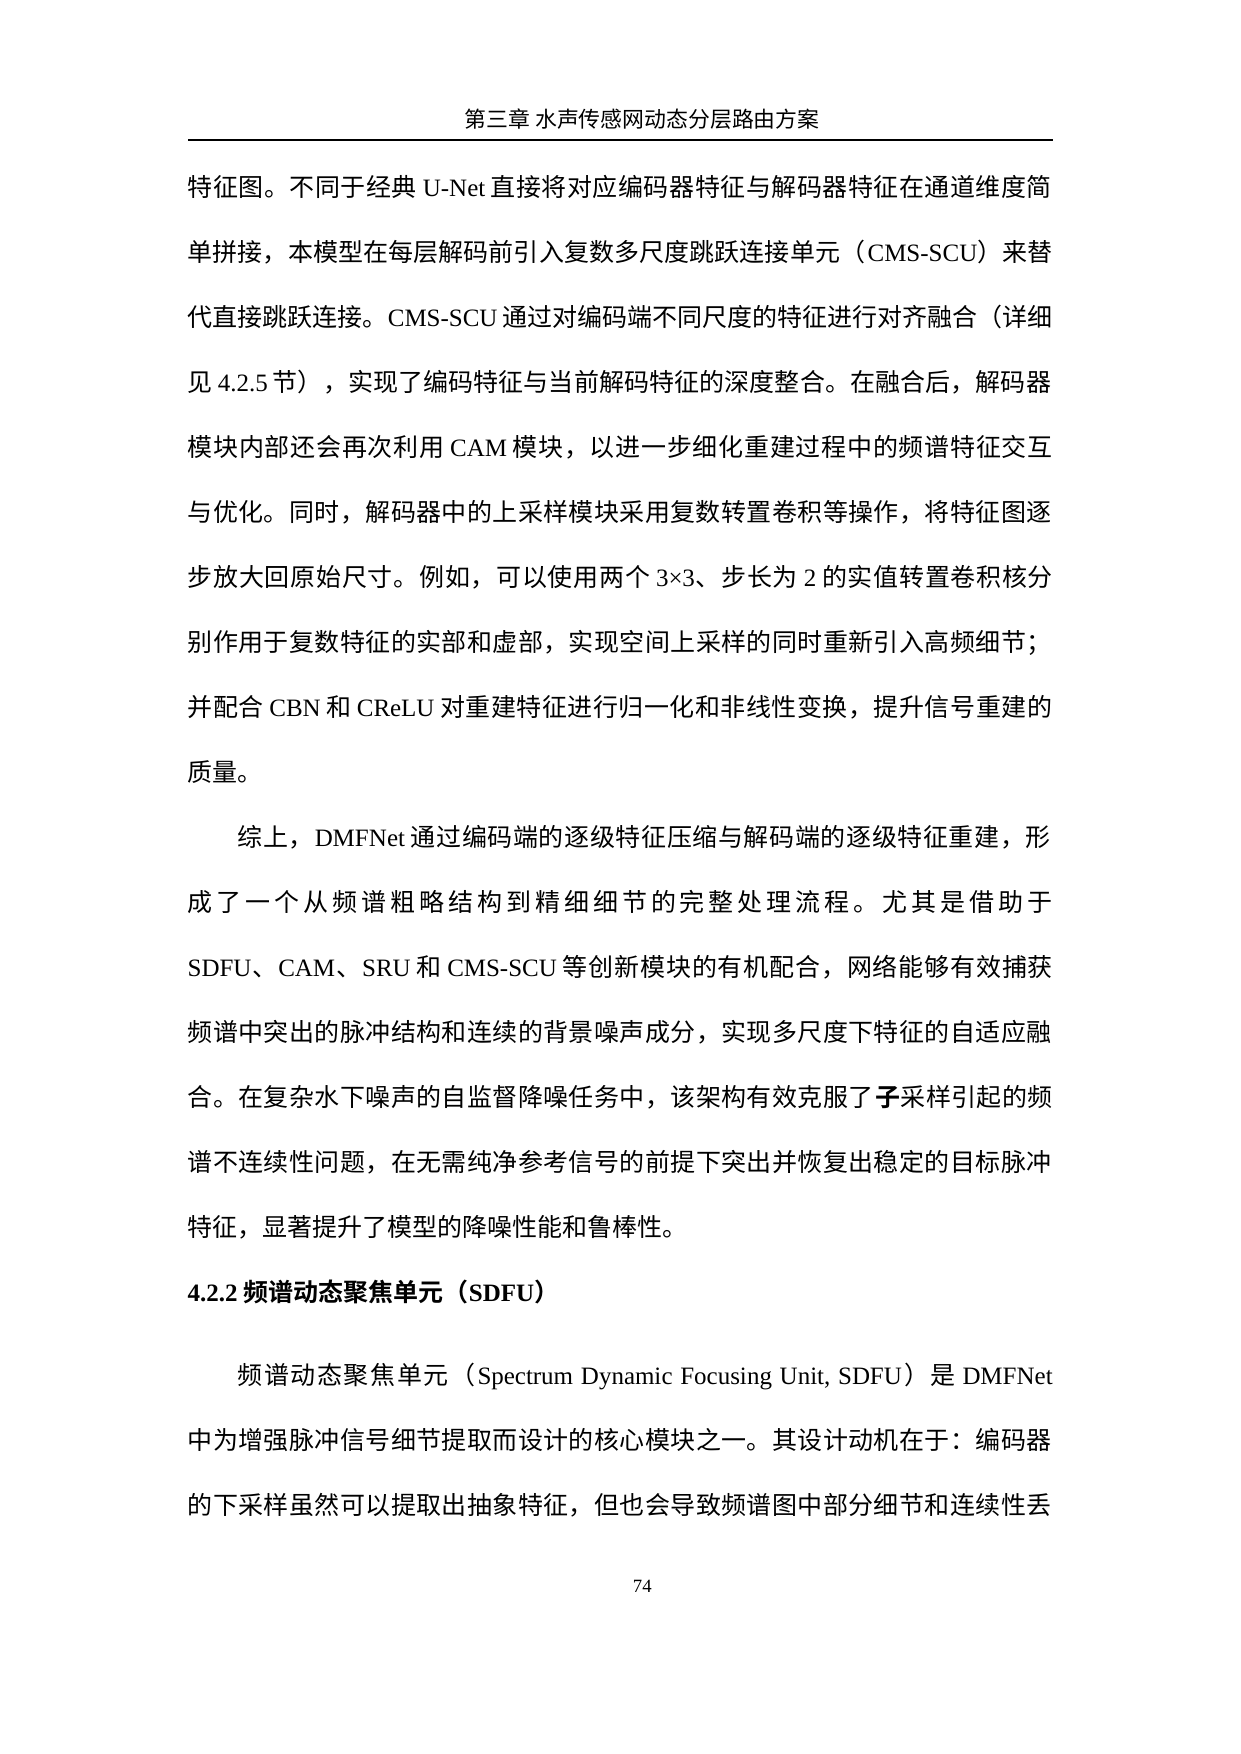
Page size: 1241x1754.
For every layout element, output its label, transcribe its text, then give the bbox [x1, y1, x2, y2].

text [187, 1341, 1053, 1536]
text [187, 153, 1053, 803]
text 综上，DMFNet通过编码端的逐级特征压缩与解码端的逐级特征重建，形成了一个从频谱粗略结构到精细细节的完整处理流程。尤其是借助于SDFU、CAM、SRU和CMS-SCU等创新模块的有机配合，网络能够有效捕获频谱中突出的脉冲结构和连续的背景噪声成分，实现多尺度下特征的自适应融合。在复杂水下噪声的自监督降噪任务中，该架构有效克服了子采样引起的频谱不连续性问题，在无需纯净参考信号的前提下突出并恢复出稳定的目标脉冲特征，显著提升了模型的降噪性能和鲁棒性。 [187, 803, 1053, 1258]
text 4.2.2 频谱动态聚焦单元（SDFU） [187, 1258, 1053, 1323]
